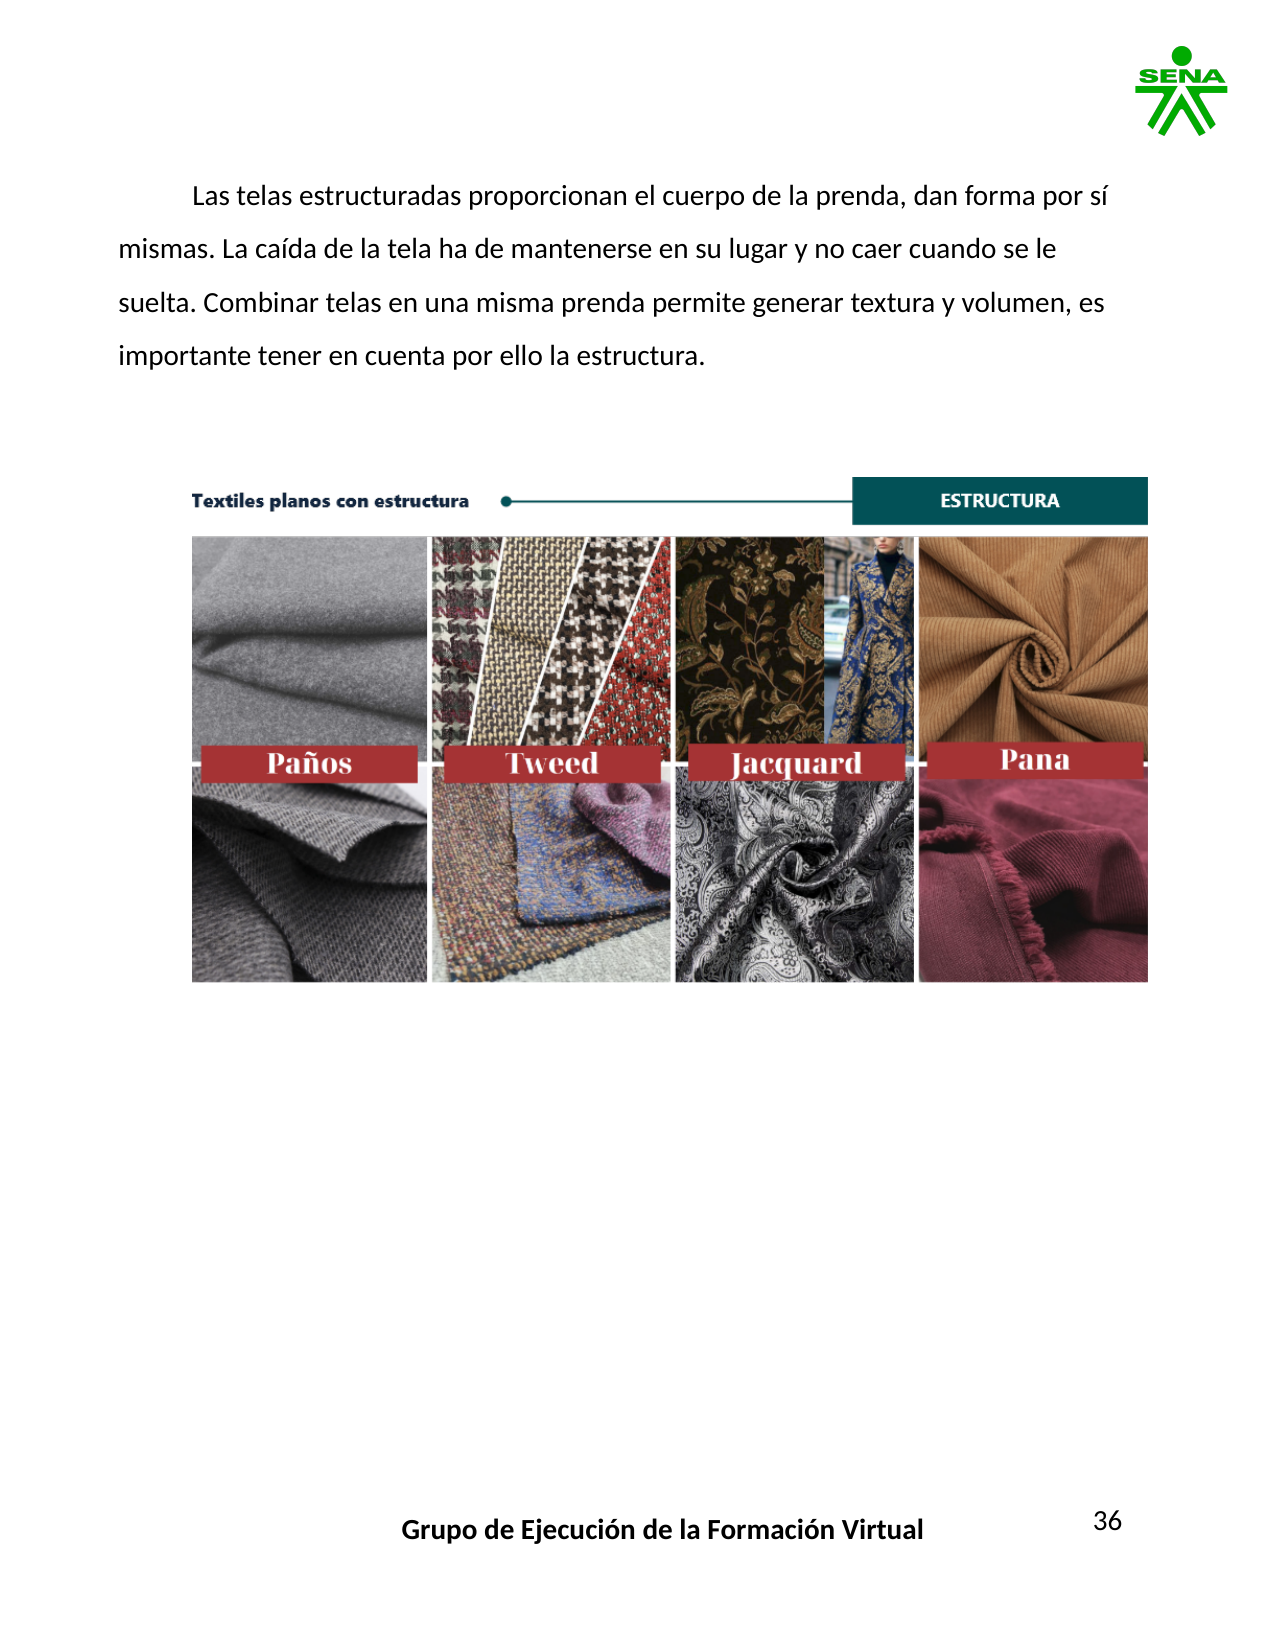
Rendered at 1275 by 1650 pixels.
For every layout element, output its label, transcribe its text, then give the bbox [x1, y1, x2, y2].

picture [192, 477, 1149, 983]
text Las telas estructuradas proporcionan el cuerpo de la prenda, dan forma por sí mismas. La caída de la tela ha de mantenerse en su lugar y no caer cuando se le suelta. Combinar telas en una misma prenda permite generar textura y volumen, es importante tener en cuenta por ello la estructura. [118, 177, 1122, 373]
picture [1135, 46, 1228, 136]
